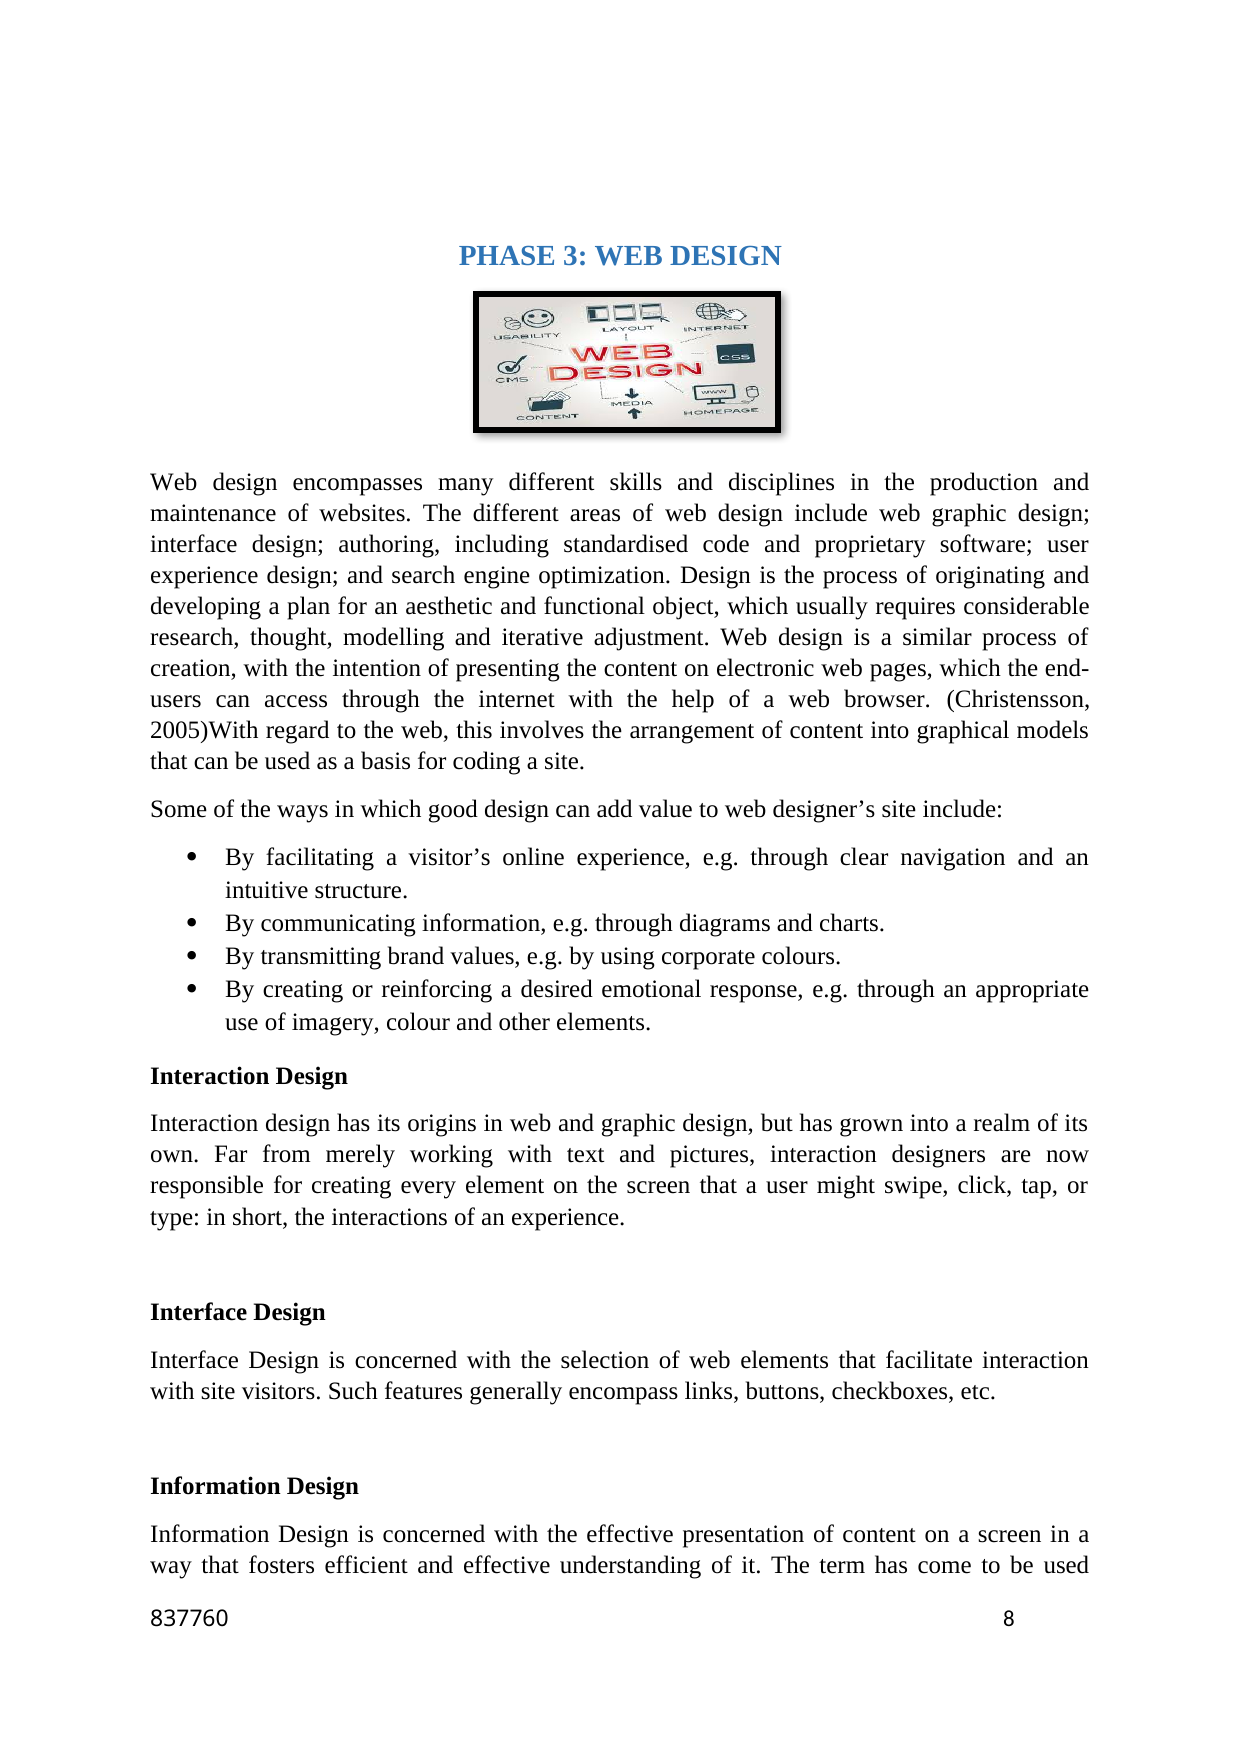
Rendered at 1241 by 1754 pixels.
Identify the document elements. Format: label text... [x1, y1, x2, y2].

list By communicating information, e.g. through diagrams and charts. [187, 908, 1090, 937]
text Information Design [150, 1471, 1090, 1500]
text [150, 1519, 1090, 1579]
list By facilitating a visitor’s online experience, e.g. through clear navigation and an intuitive structure. [187, 842, 1090, 904]
text Interaction design has its origins in web and graphic design, but has grown into a realm of its own. Far from merely working with text and pictures, interaction designers are now responsible for creating every element on the screen that a user might swipe, click, tap, or type: in short, the interactions of an experience. [150, 1108, 1090, 1230]
picture [479, 297, 775, 427]
text Interface Design [150, 1297, 1090, 1326]
text Interaction Design [150, 1061, 1090, 1089]
text Web design encompasses many different skills and disciplines in the production and maintenance of websites. The different areas of web design include web graphic design; interface design; authoring, including standardised code and proprietary software; user experience design; and search engine optimization. Design is the process of originating and developing a plan for an aesthetic and functional object, which usually requires considerable research, thought, modelling and iterative adjustment. Web design is a similar process of creation, with the intention of presenting the content on electronic web pages, which the end-users can access through the internet with the help of a web browser. With regard to the web, this involves the arrangement of content into graphical models that can be used as a basis for coding a site. [150, 467, 1090, 775]
text Interface Design is concerned with the selection of web elements that facilitate interaction with site visitors. Such features generally encompass links, buttons, checkboxes, etc. [150, 1345, 1090, 1404]
subtitle PHASE 3: WEB DESIGN [150, 238, 1090, 272]
text Some of the ways in which good design can add value to web designer’s site include: [150, 794, 1090, 823]
list By transmitting brand values, e.g. by using corporate colours. [187, 941, 1090, 970]
list By creating or reinforcing a desired emotional response, e.g. through an appropriate use of imagery, colour and other elements. [187, 974, 1090, 1036]
